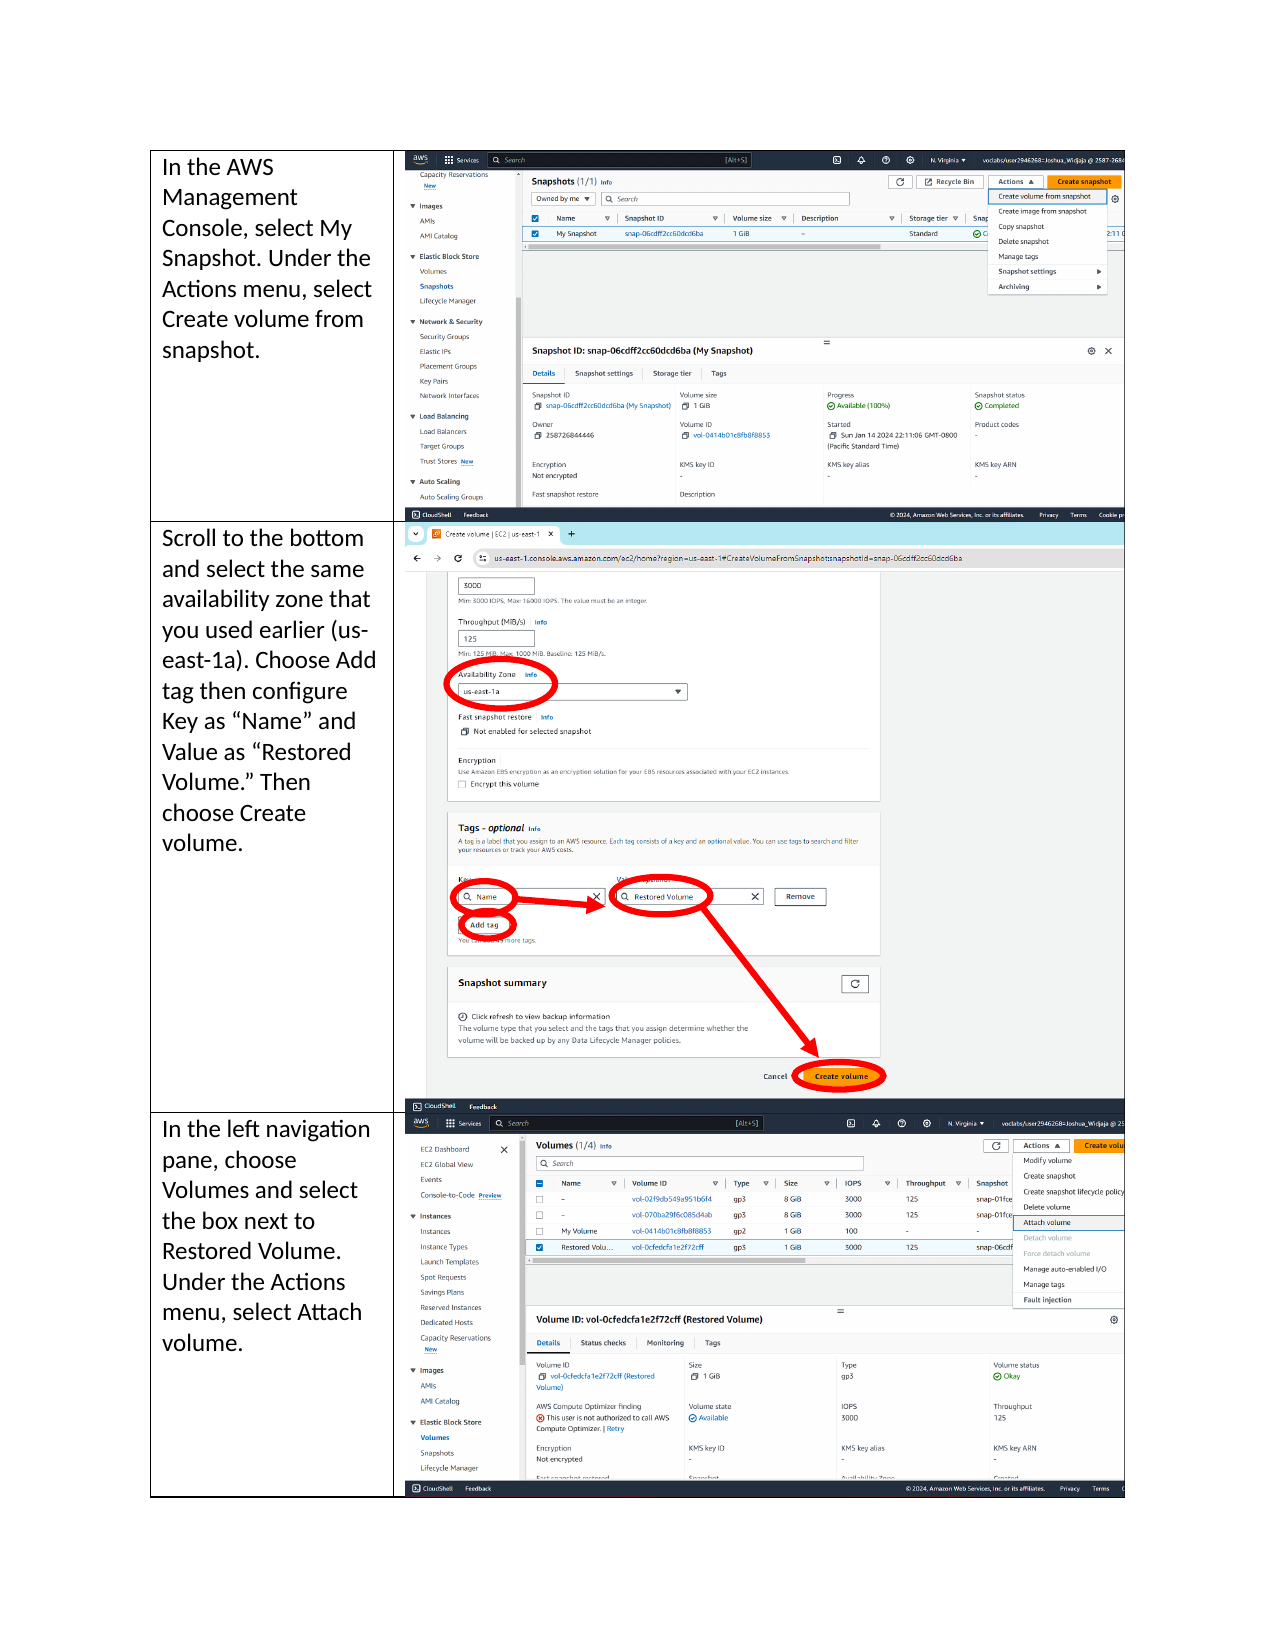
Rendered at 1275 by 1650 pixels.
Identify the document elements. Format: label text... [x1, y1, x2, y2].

table_cell [394, 1113, 405, 1496]
table_cell [394, 151, 405, 521]
picture [405, 151, 1125, 1497]
table_cell In the left navigation pane, choose Volumes and select the box next to Restored Volume. Under the Actions menu, select Attach volume. [151, 1113, 393, 1496]
table_cell Scroll to the bottom and select the same availability zone that you used earlier (us-east-1a). Choose Add tag then configure Key as “Name” and Value as “Restored Volume.” Then choose Create volume. [151, 522, 393, 1112]
table_cell In the AWS Management Console, select My Snapshot. Under the Actions menu, select Create volume from snapshot. [151, 151, 393, 521]
table_cell [394, 522, 405, 1112]
